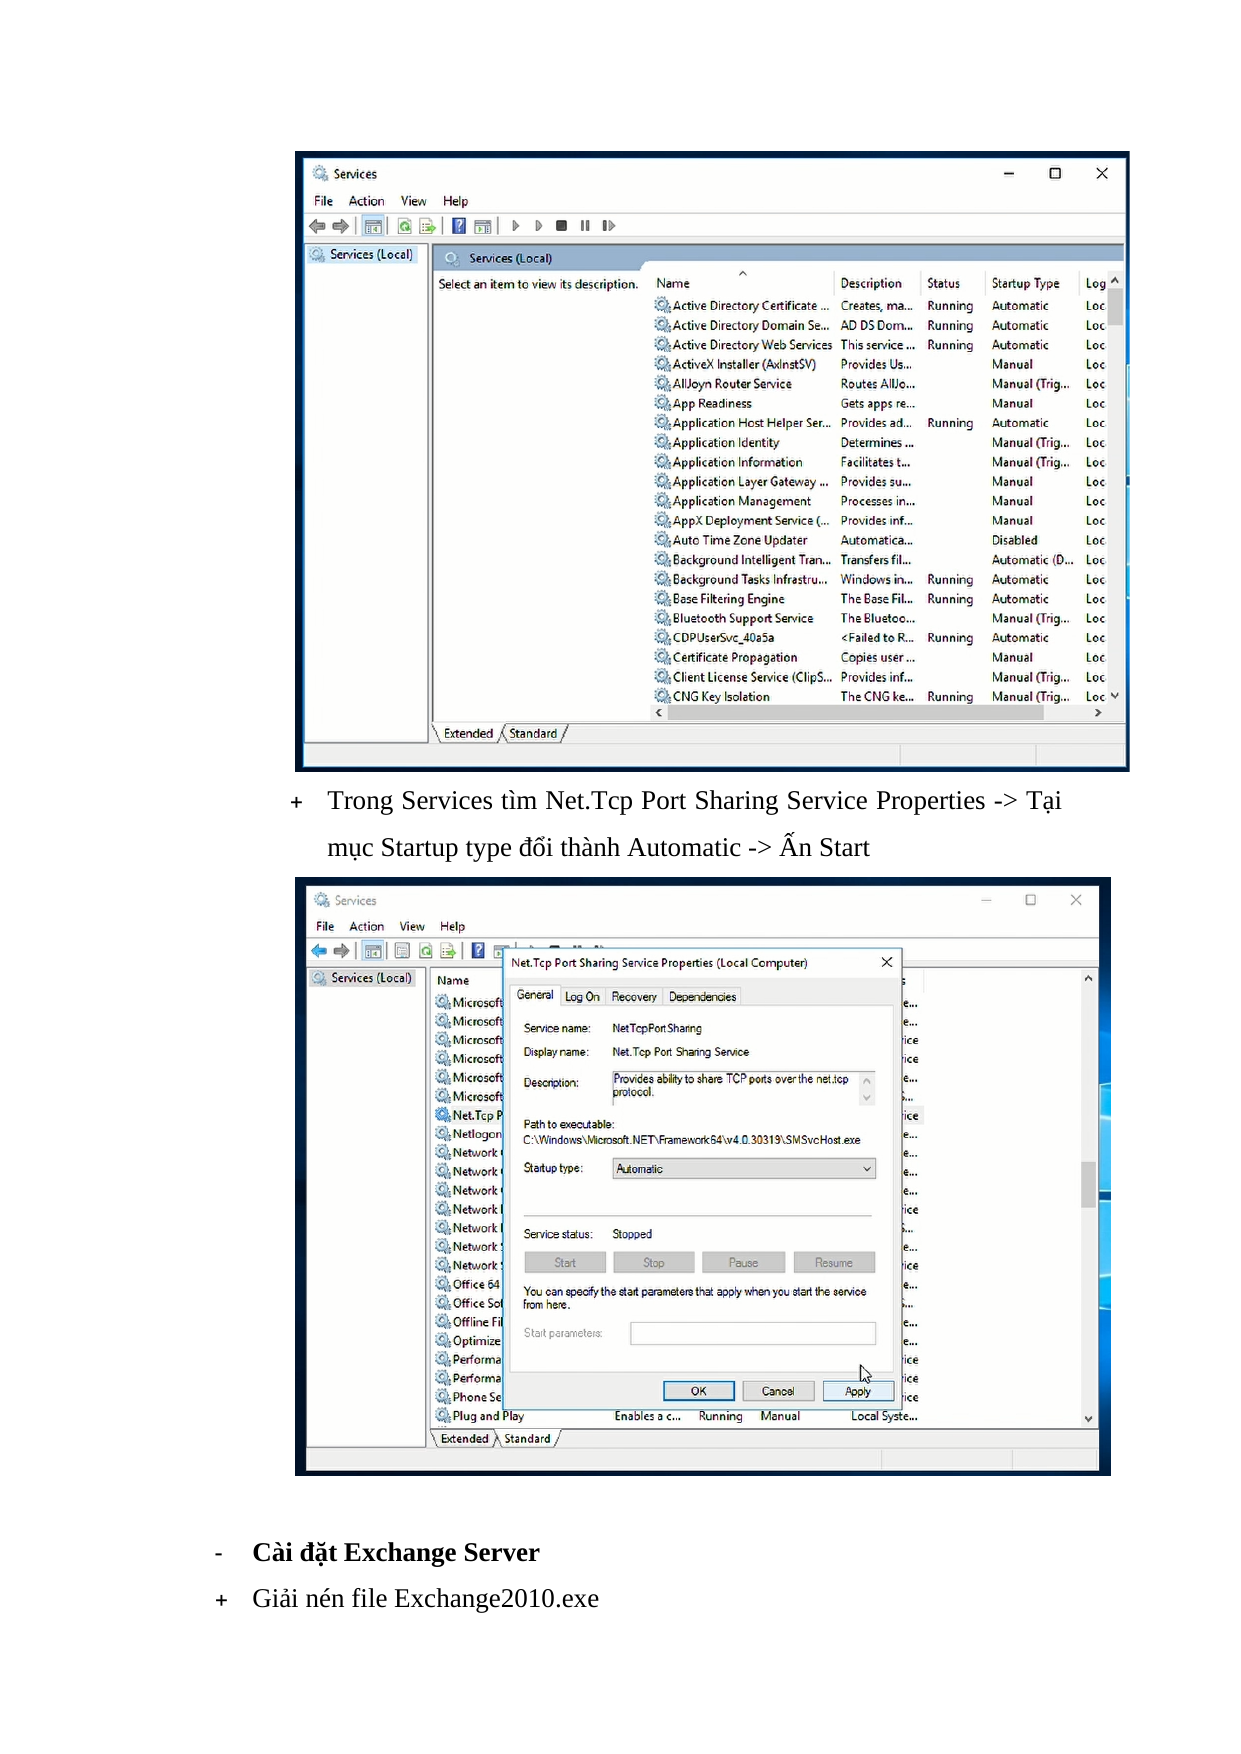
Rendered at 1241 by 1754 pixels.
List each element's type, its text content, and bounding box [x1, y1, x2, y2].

list Giải nén file Exchange2010.exe [214, 1582, 1063, 1613]
list Trong Services tìm Net.Tcp Port Sharing Service Properties -> Tại mục Startup type đổi thành Automatic -> Ấn Start [289, 784, 1063, 862]
picture [295, 877, 1111, 1476]
list Cài đặt Exchange Server [214, 1536, 1063, 1567]
picture [295, 151, 1130, 772]
